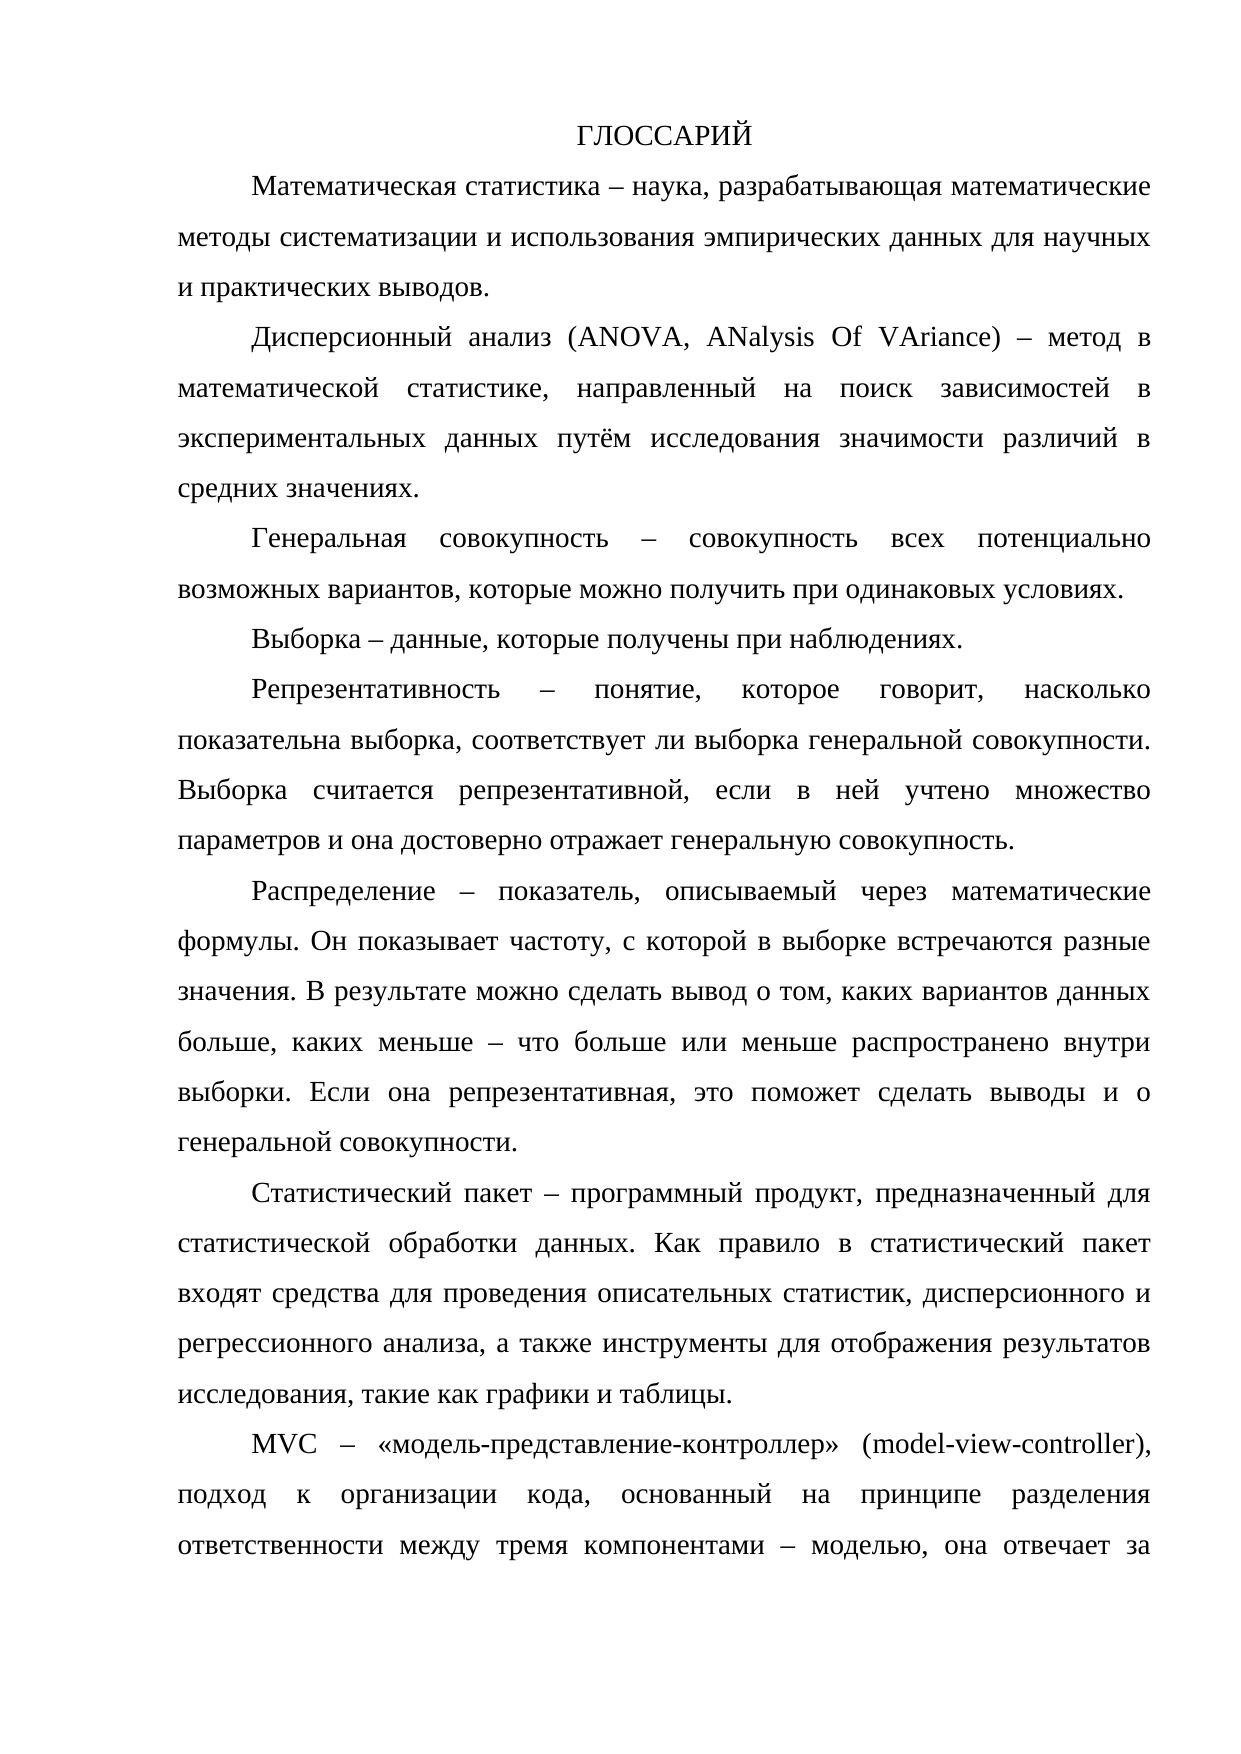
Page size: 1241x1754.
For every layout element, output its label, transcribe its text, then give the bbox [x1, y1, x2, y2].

text Репрезентативность – понятие, которое говорит, насколько показательна выборка, соответствует ли выборка генеральной совокупности. Выборка считается репрезентативной, если в ней учтено множество параметров и она достоверно отражает генеральную совокупность. [177, 672, 1152, 856]
text Генеральная совокупность – совокупность всех потенциально возможных вариантов, которые можно получить при одинаковых условиях. [177, 521, 1152, 604]
text ГЛОССАРИЙ [177, 118, 1152, 152]
text Дисперсионный анализ (ANOVA, ANalysis Of VAriance) – метод в математической статистике, направленный на поиск зависимостей в экспериментальных данных путём исследования значимости различий в средних значениях. [177, 319, 1152, 504]
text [177, 1426, 1152, 1560]
text Статистический пакет – программный продукт, предназначенный для статистической обработки данных. Как правило в статистический пакет входят средства для проведения описательных статистик, дисперсионного и регрессионного анализа, а также инструменты для отображения результатов исследования, такие как графики и таблицы. [177, 1175, 1152, 1409]
text Выборка – данные, которые получены при наблюдениях. [177, 621, 1152, 655]
text Математическая статистика – наука, разрабатывающая математические методы систематизации и использования эмпирических данных для научных и практических выводов. [177, 168, 1152, 303]
text Распределение – показатель, описываемый через математические формулы. Он показывает частоту, с которой в выборке встречаются разные значения. В результате можно сделать вывод о том, каких вариантов данных больше, каких меньше – что больше или меньше распространено внутри выборки. Если она репрезентативная, это поможет сделать выводы и о генеральной совокупности. [177, 873, 1152, 1158]
